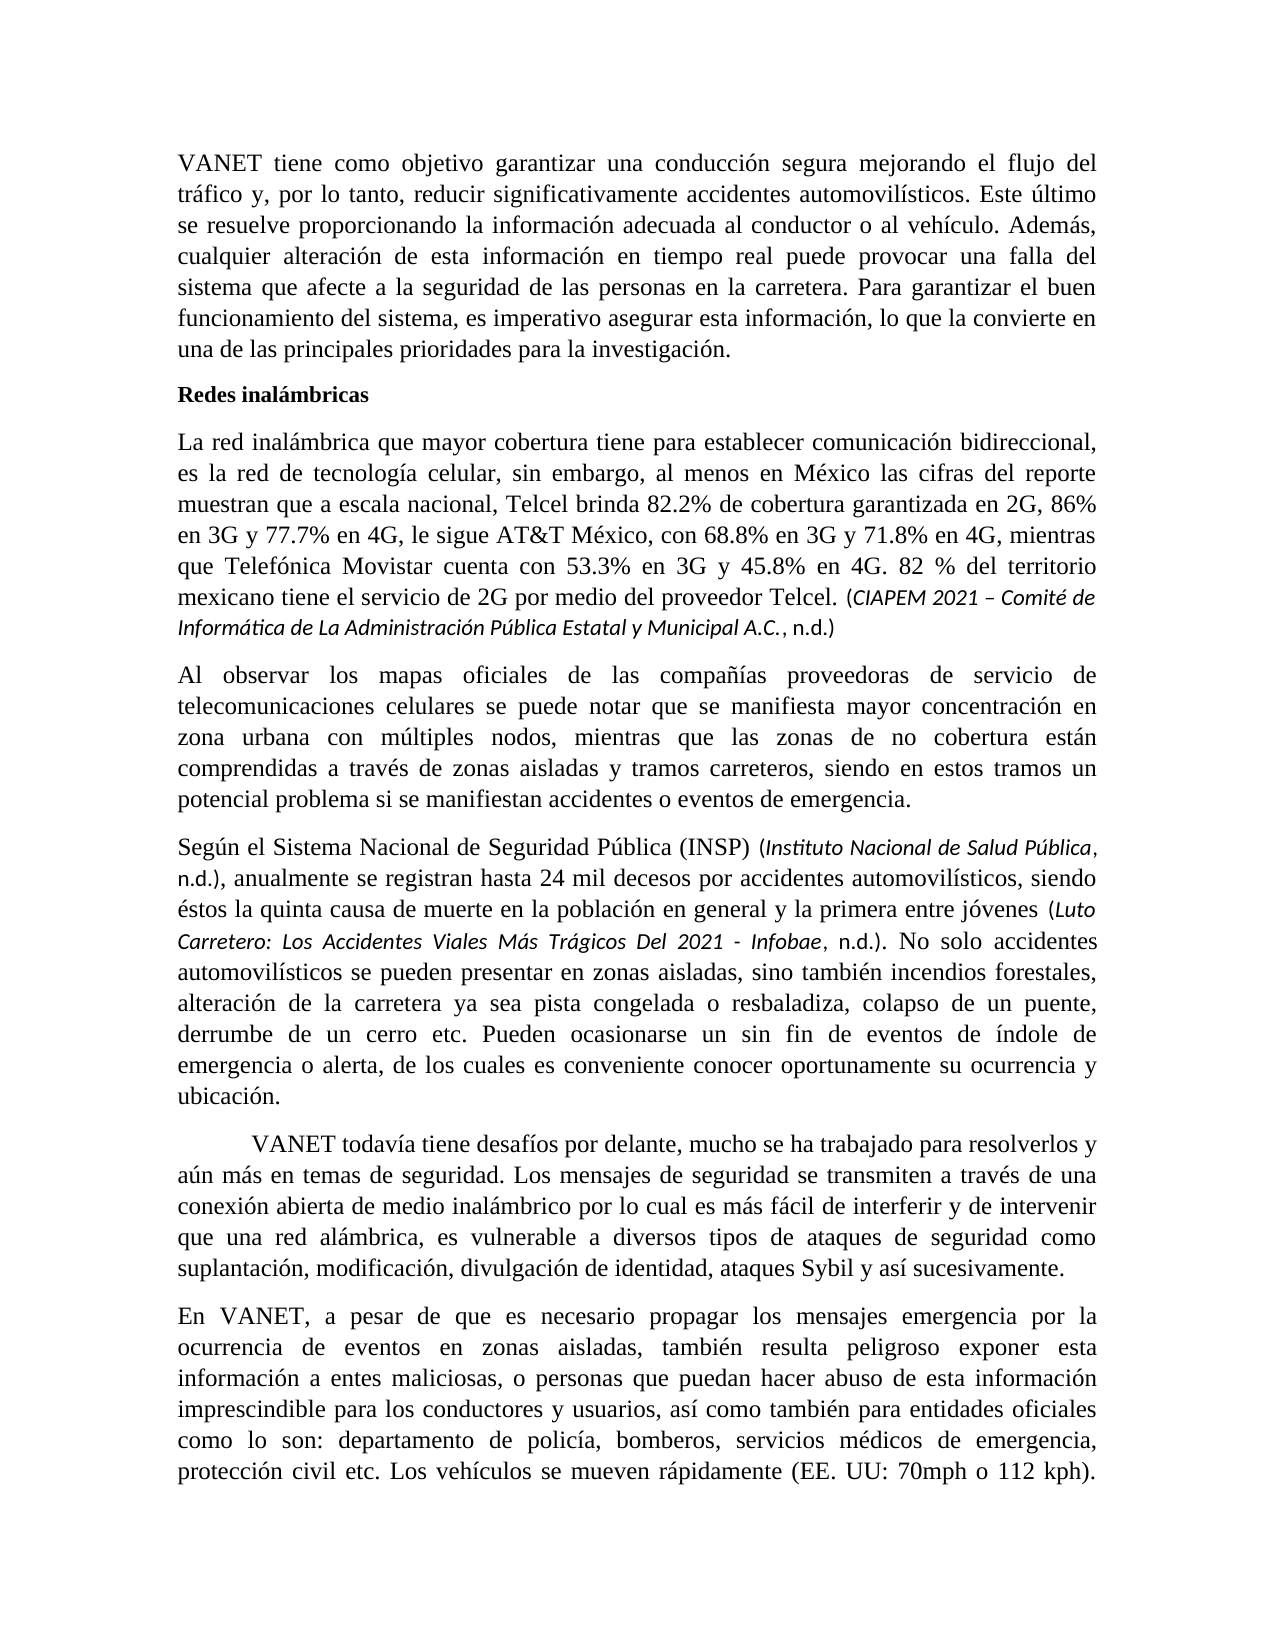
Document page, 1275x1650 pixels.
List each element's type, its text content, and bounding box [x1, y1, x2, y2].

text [177, 1301, 1098, 1485]
text VANET tiene como objetivo garantizar una conducción segura mejorando el flujo del tráfico y, por lo tanto, reducir significativamente accidentes automovilísticos. Este último se resuelve proporcionando la información adecuada al conductor o al vehículo. Además, cualquier alteración de esta información en tiempo real puede provocar una falla del sistema que afecte a la seguridad de las personas en la carretera. Para garantizar el buen funcionamiento del sistema, es imperativo asegurar esta información, lo que la convierte en una de las principales prioridades para la investigación. [177, 148, 1098, 363]
text Redes inalámbricas [177, 382, 1098, 408]
text La red inalámbrica que mayor cobertura tiene para establecer comunicación bidireccional, es la red de tecnología celular, sin embargo, al menos en México las cifras del reporte muestran que a escala nacional, Telcel brinda 82.2% de cobertura garantizada en 2G, 86% en 3G y 77.7% en 4G, le sigue AT&T México, con 68.8% en 3G y 71.8% en 4G, mientras que Telefónica Movistar cuenta con 53.3% en 3G y 45.8% en 4G. 82 % del territorio mexicano tiene el servicio de 2G por medio del proveedor Telcel. [177, 427, 1098, 641]
text Según el Sistema Nacional de Seguridad Pública (INSP) , anualmente se registran hasta 24 mil decesos por accidentes automovilísticos, siendo éstos la quinta causa de muerte en la población en general y la primera entre jóvenes . No solo accidentes automovilísticos se pueden presentar en zonas aisladas, sino también incendios forestales, alteración de la carretera ya sea pista congelada o resbaladiza, colapso de un puente, derrumbe de un cerro etc. Pueden ocasionarse un sin fin de eventos de índole de emergencia o alerta, de los cuales es conveniente conocer oportunamente su ocurrencia y ubicación. [177, 832, 1098, 1110]
text VANET todavía tiene desafíos por delante, mucho se ha trabajado para resolverlos y aún más en temas de seguridad. Los mensajes de seguridad se transmiten a través de una conexión abierta de medio inalámbrico por lo cual es más fácil de interferir y de intervenir que una red alámbrica, es vulnerable a diversos tipos de ataques de seguridad como suplantación, modificación, divulgación de identidad, ataques Sybil y así sucesivamente. [177, 1129, 1098, 1282]
text Al observar los mapas oficiales de las compañías proveedoras de servicio de telecomunicaciones celulares se puede notar que se manifiesta mayor concentración en zona urbana con múltiples nodos, mientras que las zonas de no cobertura están comprendidas a través de zonas aisladas y tramos carreteros, siendo en estos tramos un potencial problema si se manifiestan accidentes o eventos de emergencia. [177, 660, 1098, 813]
